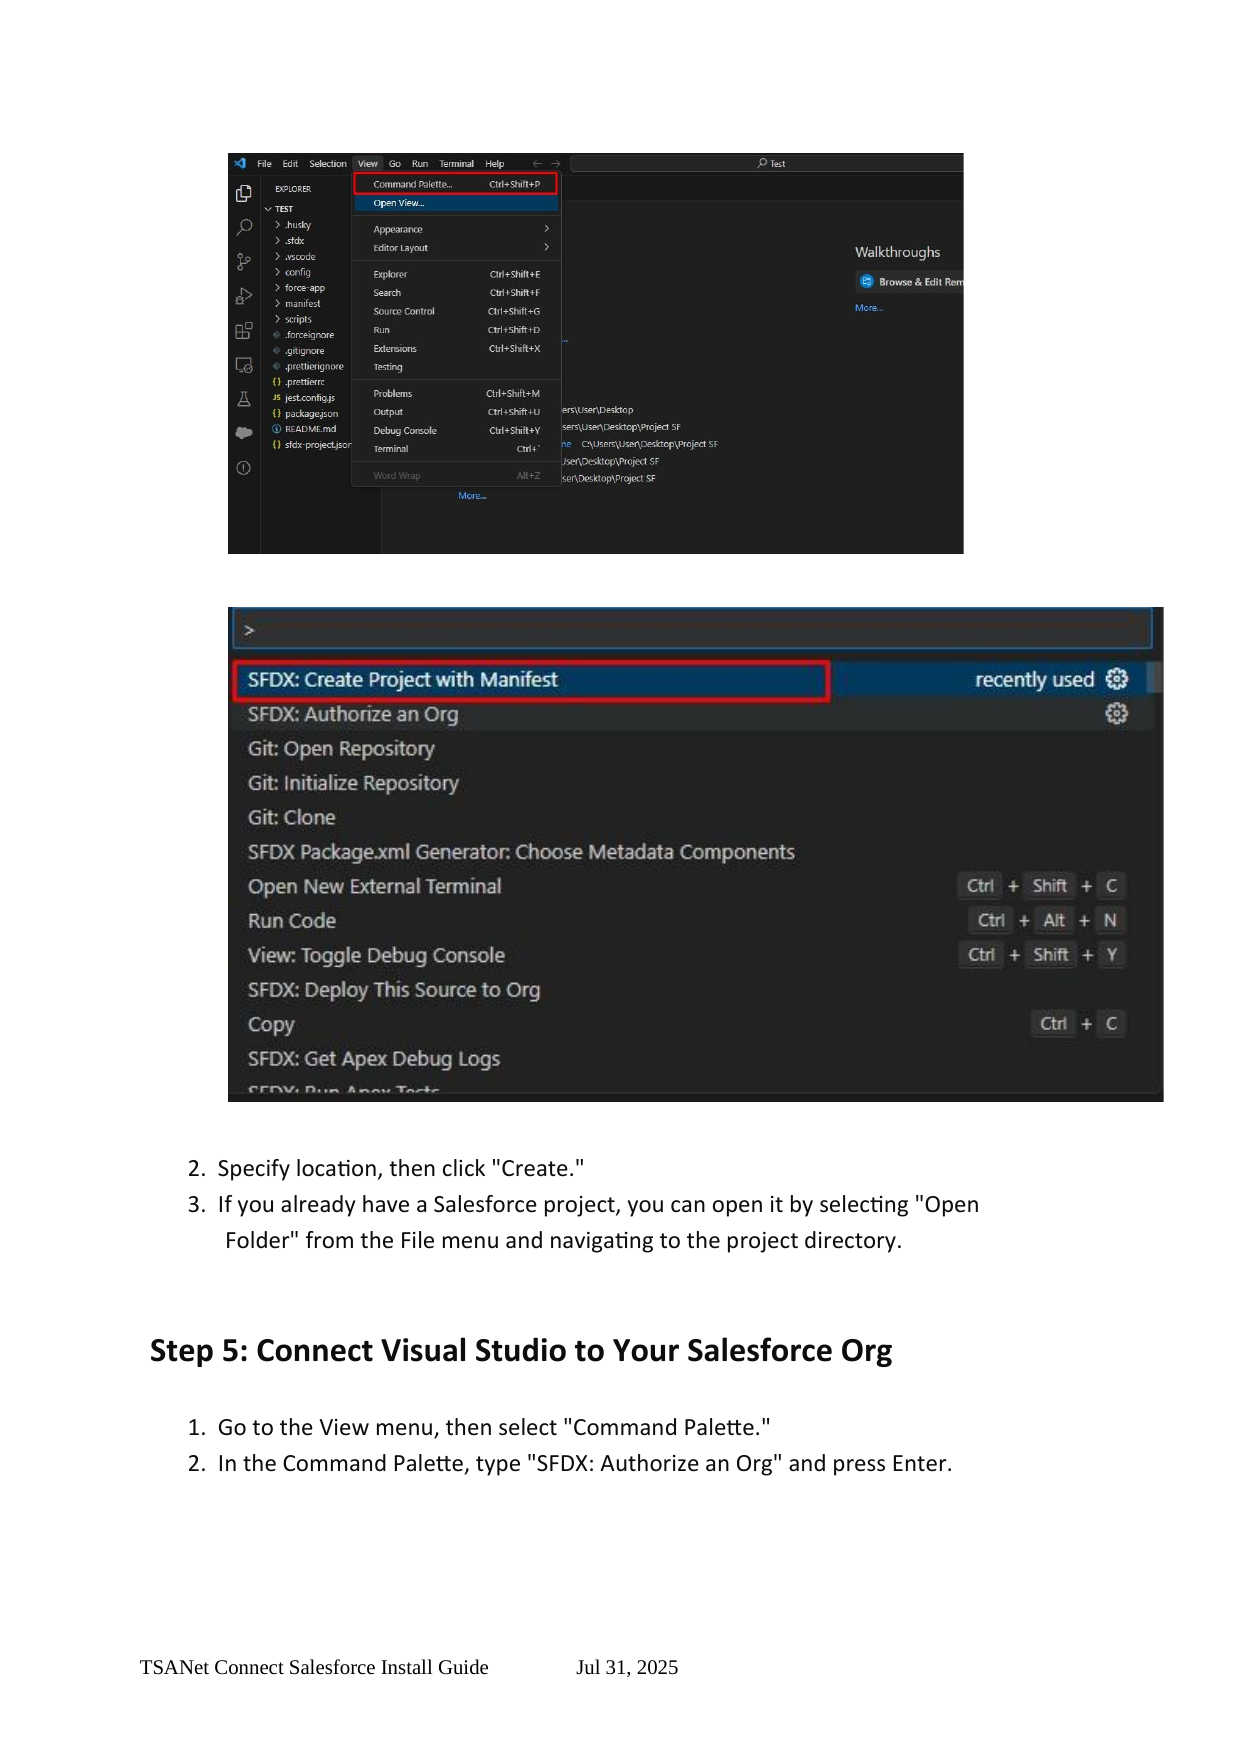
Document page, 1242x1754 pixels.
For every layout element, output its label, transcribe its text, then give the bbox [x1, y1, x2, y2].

text Step 5: Connect Visual Studio to Your Salesforce Org [150, 1328, 1173, 1370]
picture [228, 153, 964, 554]
text 2. In the Command Palette, type "SFDX: Authorize an Org" and press Enter. [187, 1447, 1173, 1477]
text 1. Go to the View menu, then select "Command Palette." [187, 1411, 1173, 1441]
text Folder" from the File menu and navigating to the project directory. [225, 1224, 1173, 1255]
text 2. Specify location, then click "Create." [187, 1153, 1173, 1183]
text 3. If you already have a Salesforce project, you can open it by selecting "Open [187, 1188, 1173, 1219]
picture [228, 607, 1164, 1102]
